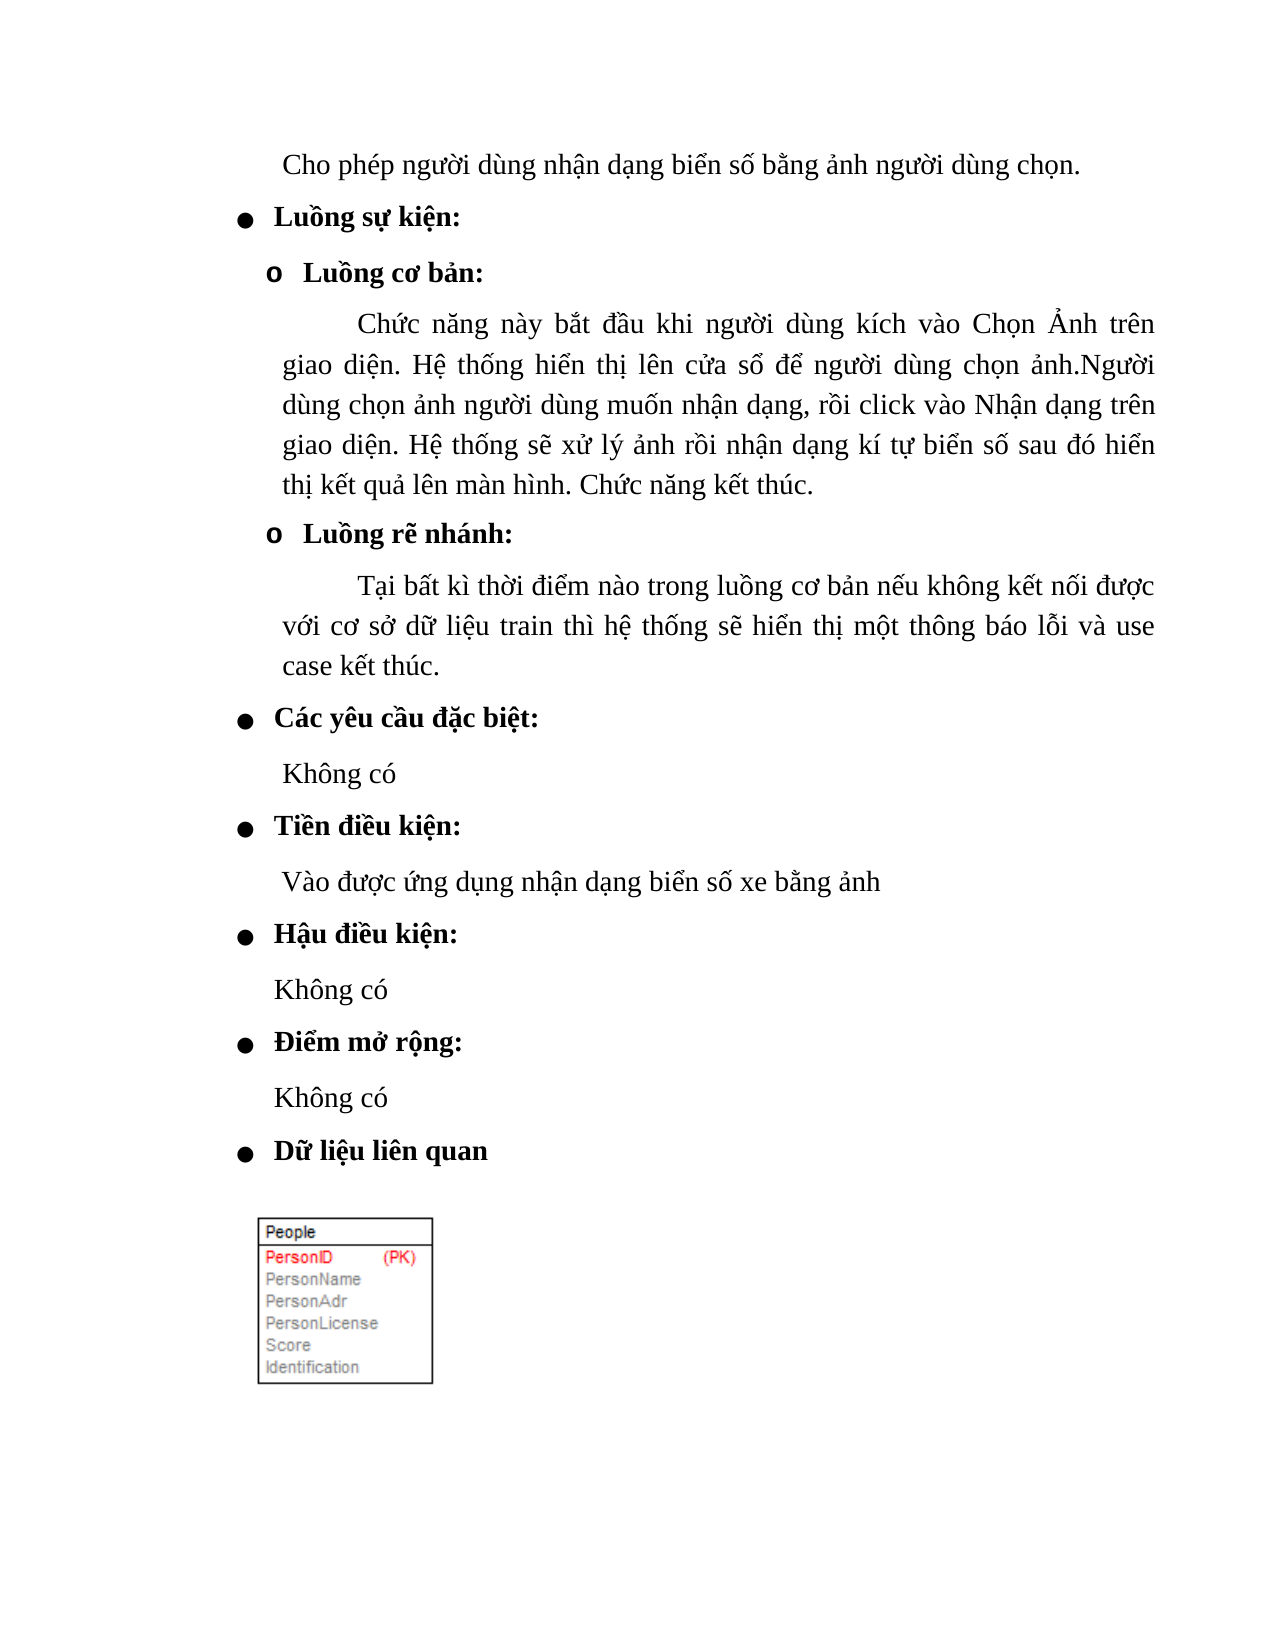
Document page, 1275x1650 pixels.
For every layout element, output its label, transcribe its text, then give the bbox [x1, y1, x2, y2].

list Dữ liệu liên quan [236, 1129, 1156, 1172]
text Không có [236, 1081, 1156, 1114]
list Luồng sự kiện: [236, 196, 1156, 238]
list Cho phép người dùng nhận dạng biển số bằng ảnh người dùng chọn. [244, 147, 1156, 181]
list Chức năng này bắt đầu khi người dùng kích vào Chọn Ảnh trên giao diện. Hệ thống hiển thị lên cửa sổ để người dùng chọn ảnh.Người dùng chọn ảnh người dùng muốn nhận dạng, rồi click vào Nhận dạng trên giao diện. Hệ thống sẽ xử lý ảnh rồi nhận dạng kí tự biển số sau đó hiển thị kết quả lên màn hình. Chức năng kết thúc. [282, 307, 1156, 501]
list Các yêu cầu đặc biệt: [236, 697, 1156, 739]
list Luồng cơ bản: [265, 255, 1156, 291]
list Tiền điều kiện: [236, 805, 1156, 847]
text Tại bất kì thời điểm nào trong luồng cơ bản nếu không kết nối được với cơ sở dữ liệu train thì hệ thống sẽ hiển thị một thông báo lỗi và use case kết thúc. [282, 568, 1156, 682]
text Vào được ứng dụng nhận dạng biển số xe bằng ảnh [207, 864, 1156, 898]
text Không có [207, 972, 1156, 1006]
list Luồng rẽ nhánh: [265, 516, 1156, 552]
list Hậu điều kiện: [236, 913, 1156, 956]
picture [236, 1188, 471, 1398]
text Không có [207, 756, 1156, 790]
list Điểm mở rộng: [236, 1021, 1156, 1064]
